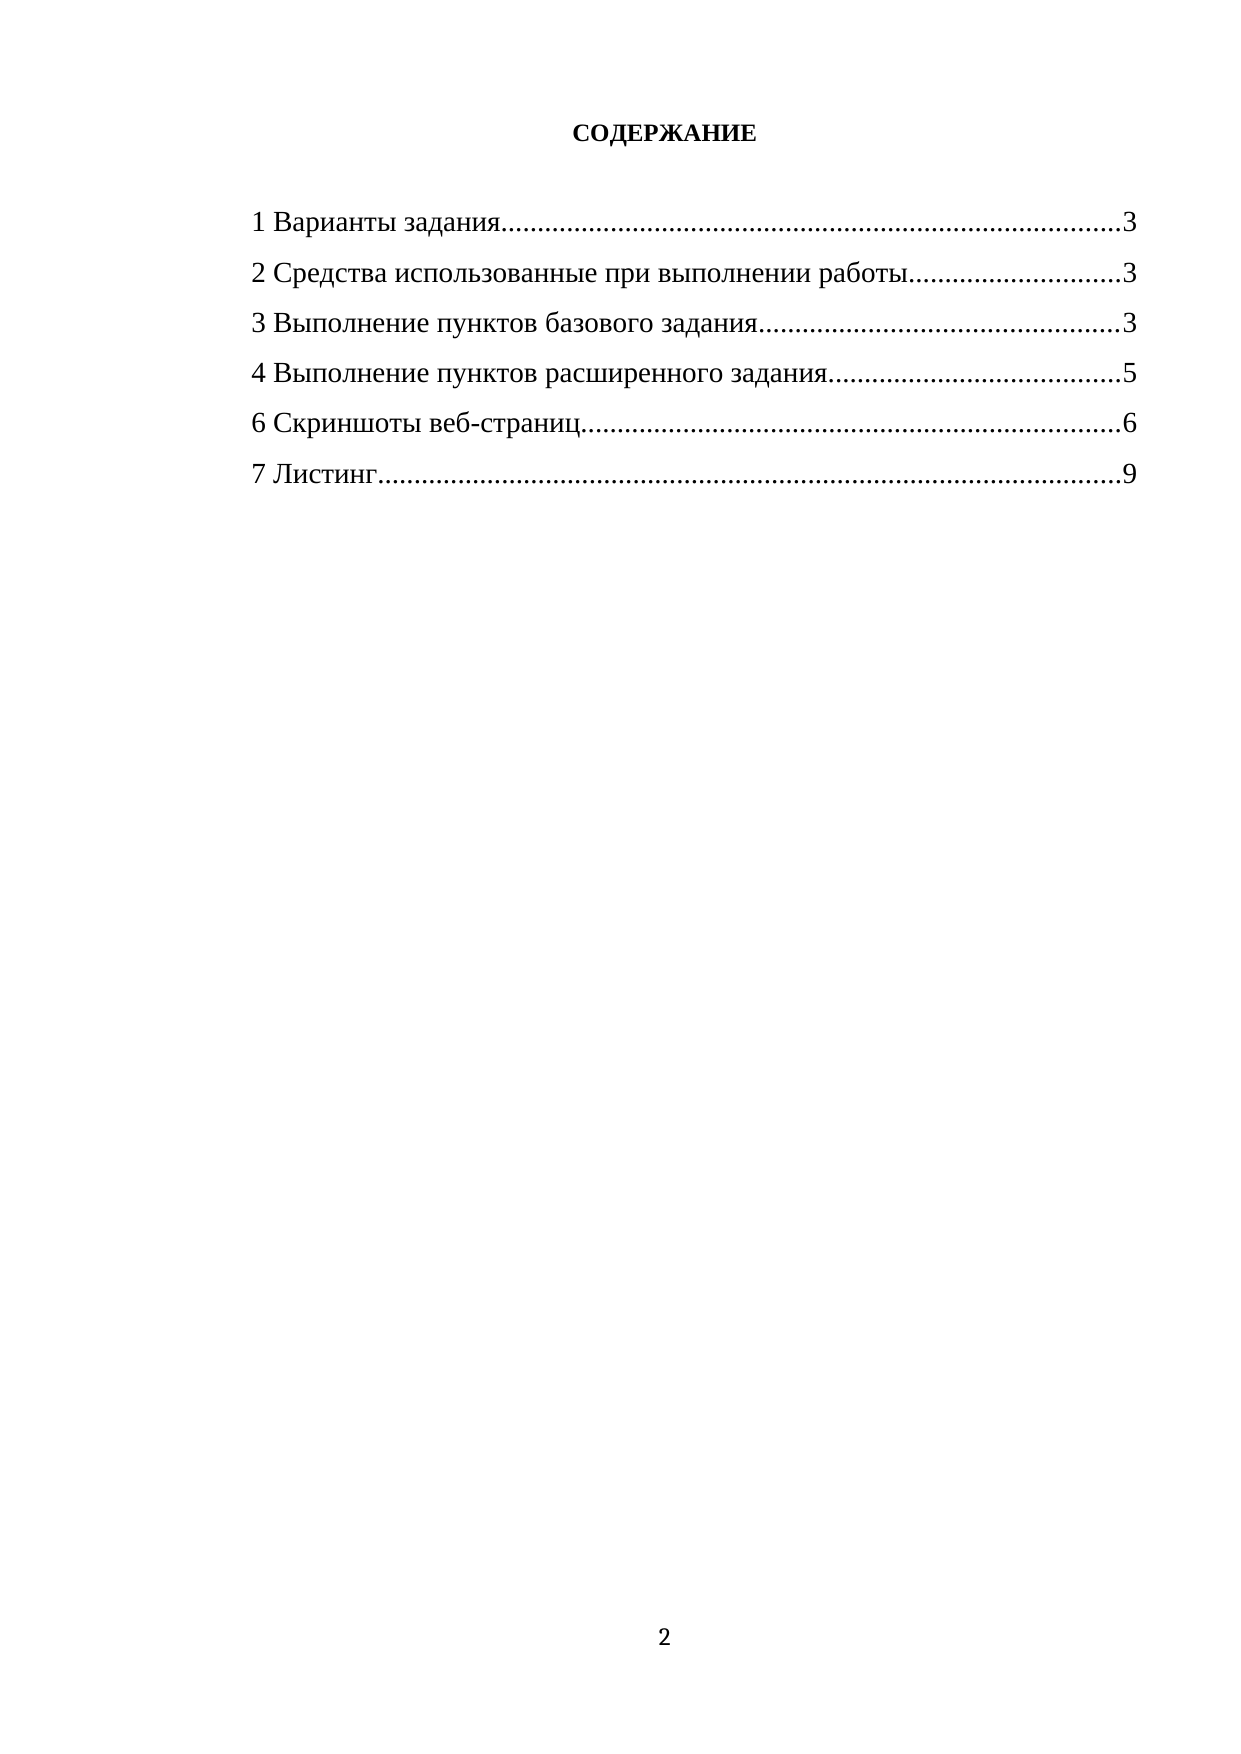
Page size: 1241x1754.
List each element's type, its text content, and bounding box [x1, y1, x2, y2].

text 3 Выполнение пунктов базового задания 3 [177, 305, 1152, 338]
text СОДЕРЖАНИЕ [177, 118, 1152, 147]
text 1 Варианты задания 3 [177, 204, 1152, 238]
text 6 Скриншоты веб-страниц 6 [177, 406, 1152, 439]
text 2 Средства использованные при выполнении работы 3 [177, 255, 1152, 288]
text 4 Выполнение пунктов расширенного задания 5 [177, 355, 1152, 389]
text 7 Листинг 9 [177, 456, 1152, 489]
